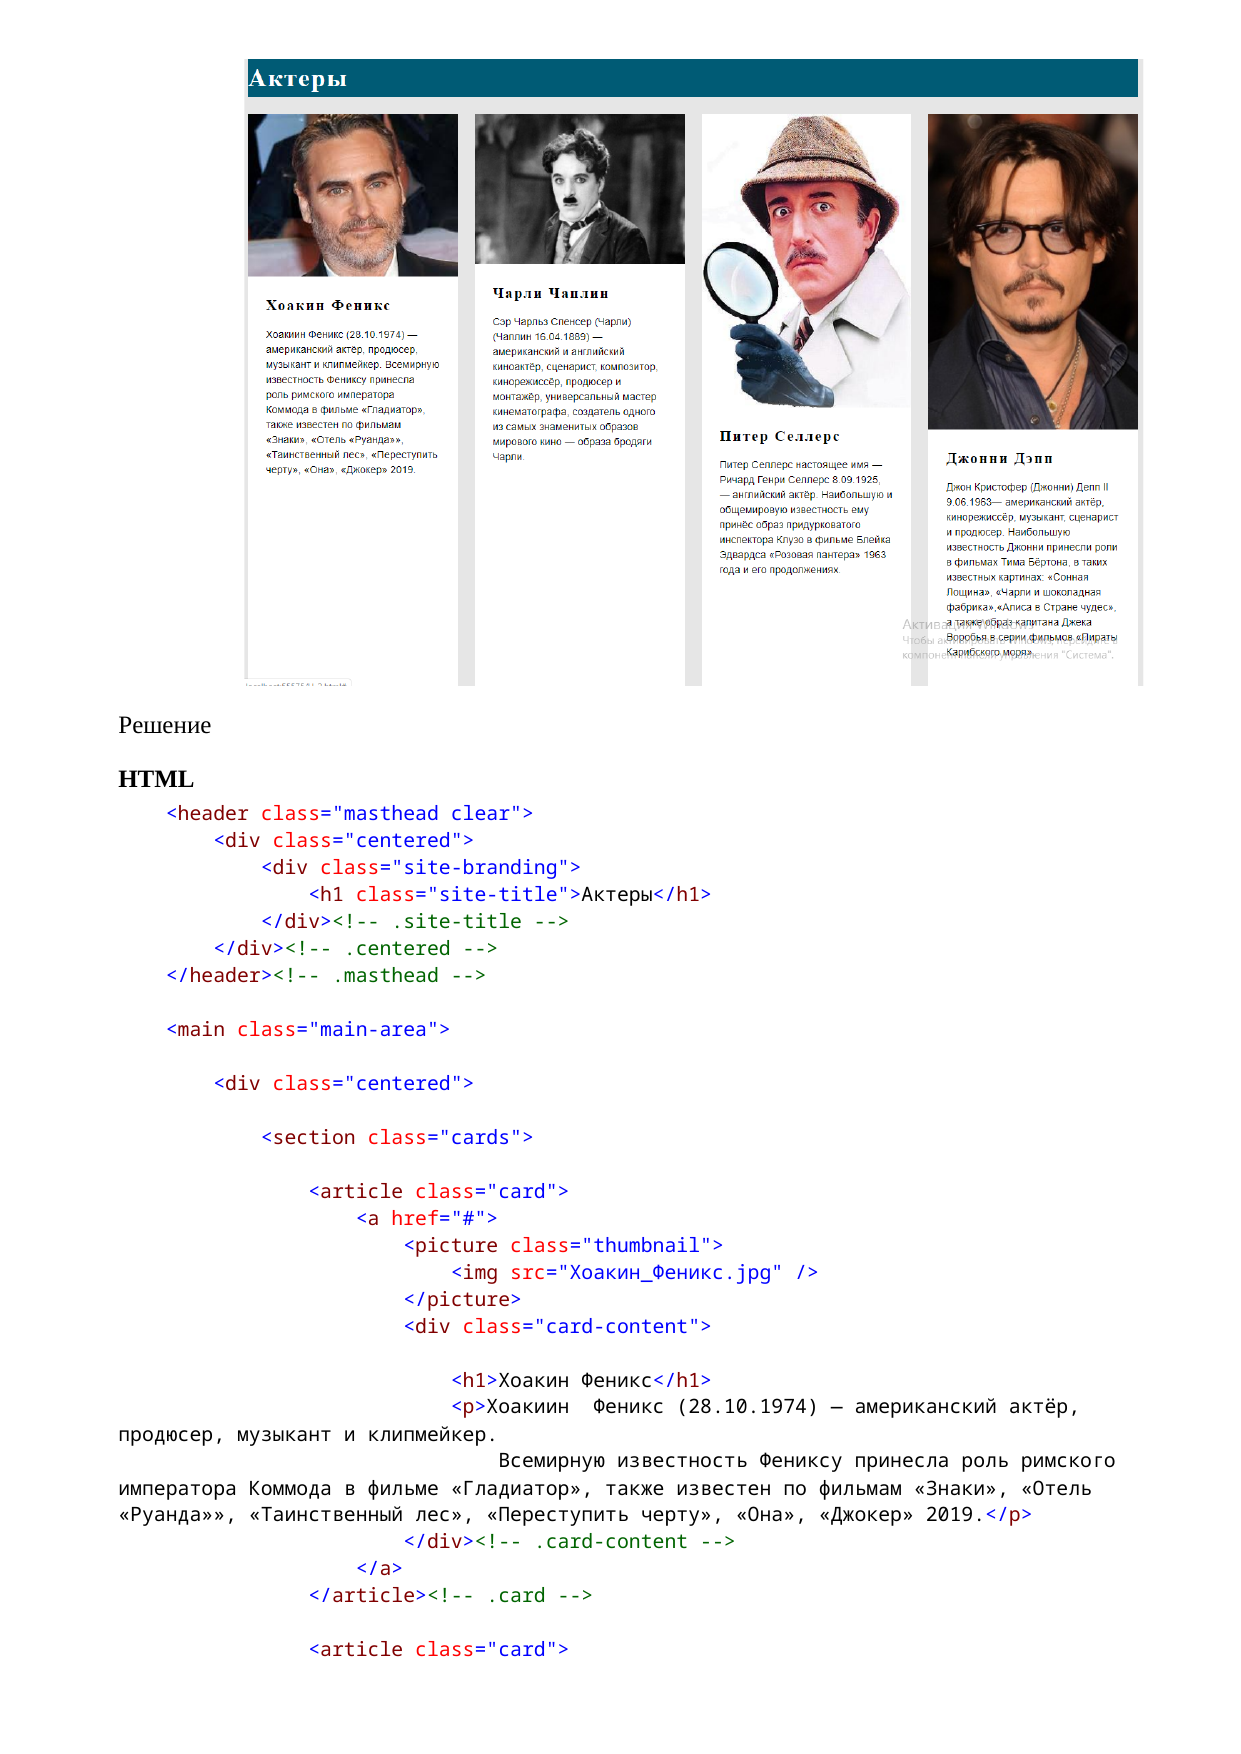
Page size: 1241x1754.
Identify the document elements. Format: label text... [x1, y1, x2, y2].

list HTML [118, 764, 1152, 793]
picture [244, 59, 1144, 686]
text </div><!-- .site-title --> [118, 907, 1152, 934]
text Решение [118, 710, 1152, 739]
text <h1>Хоакин Феникс</h1> [118, 1366, 1152, 1393]
text </header><!-- .masthead --> [118, 961, 1152, 988]
text <section class="cards"> [118, 1123, 1152, 1150]
text <article class="card"> [118, 1177, 1152, 1204]
text <main class="main-area"> [118, 1015, 1152, 1042]
text <article class="card"> [118, 1636, 1152, 1663]
text </div><!-- .card-content --> [118, 1528, 1152, 1555]
text <div class="card-content"> [118, 1312, 1152, 1339]
text <a href="#"> [118, 1204, 1152, 1231]
text <div class="centered"> [118, 1069, 1152, 1096]
text Всемирную известность Фениксу принесла роль римского императора Коммода в фильме «Гладиатор», также известен по фильмам «Знаки», «Отель «Руанда»», «Таинственный лес», «Переступить черту», «Она», «Джокер» 2019.</p> [118, 1447, 1152, 1528]
text <p>Хоакиин Феникс (28.10.1974) — американский актёр, продюсер, музыкант и клипмейкер. [118, 1393, 1152, 1447]
text <img src="Хоакин_Феникс.jpg" /> [118, 1258, 1152, 1285]
text </a> [118, 1555, 1152, 1582]
text <div class="site-branding"> [118, 853, 1152, 880]
text </article><!-- .card --> [118, 1582, 1152, 1609]
picture [255, 70, 263, 85]
text <picture class="thumbnail"> [118, 1231, 1152, 1258]
text <h1 class="site-title">Актеры</h1> [118, 880, 1152, 907]
text </picture> [118, 1285, 1152, 1312]
picture [313, 76, 317, 91]
text <div class="centered"> [118, 826, 1152, 853]
text <header class="masthead clear"> [118, 799, 1152, 826]
text </div><!-- .centered --> [118, 934, 1152, 961]
